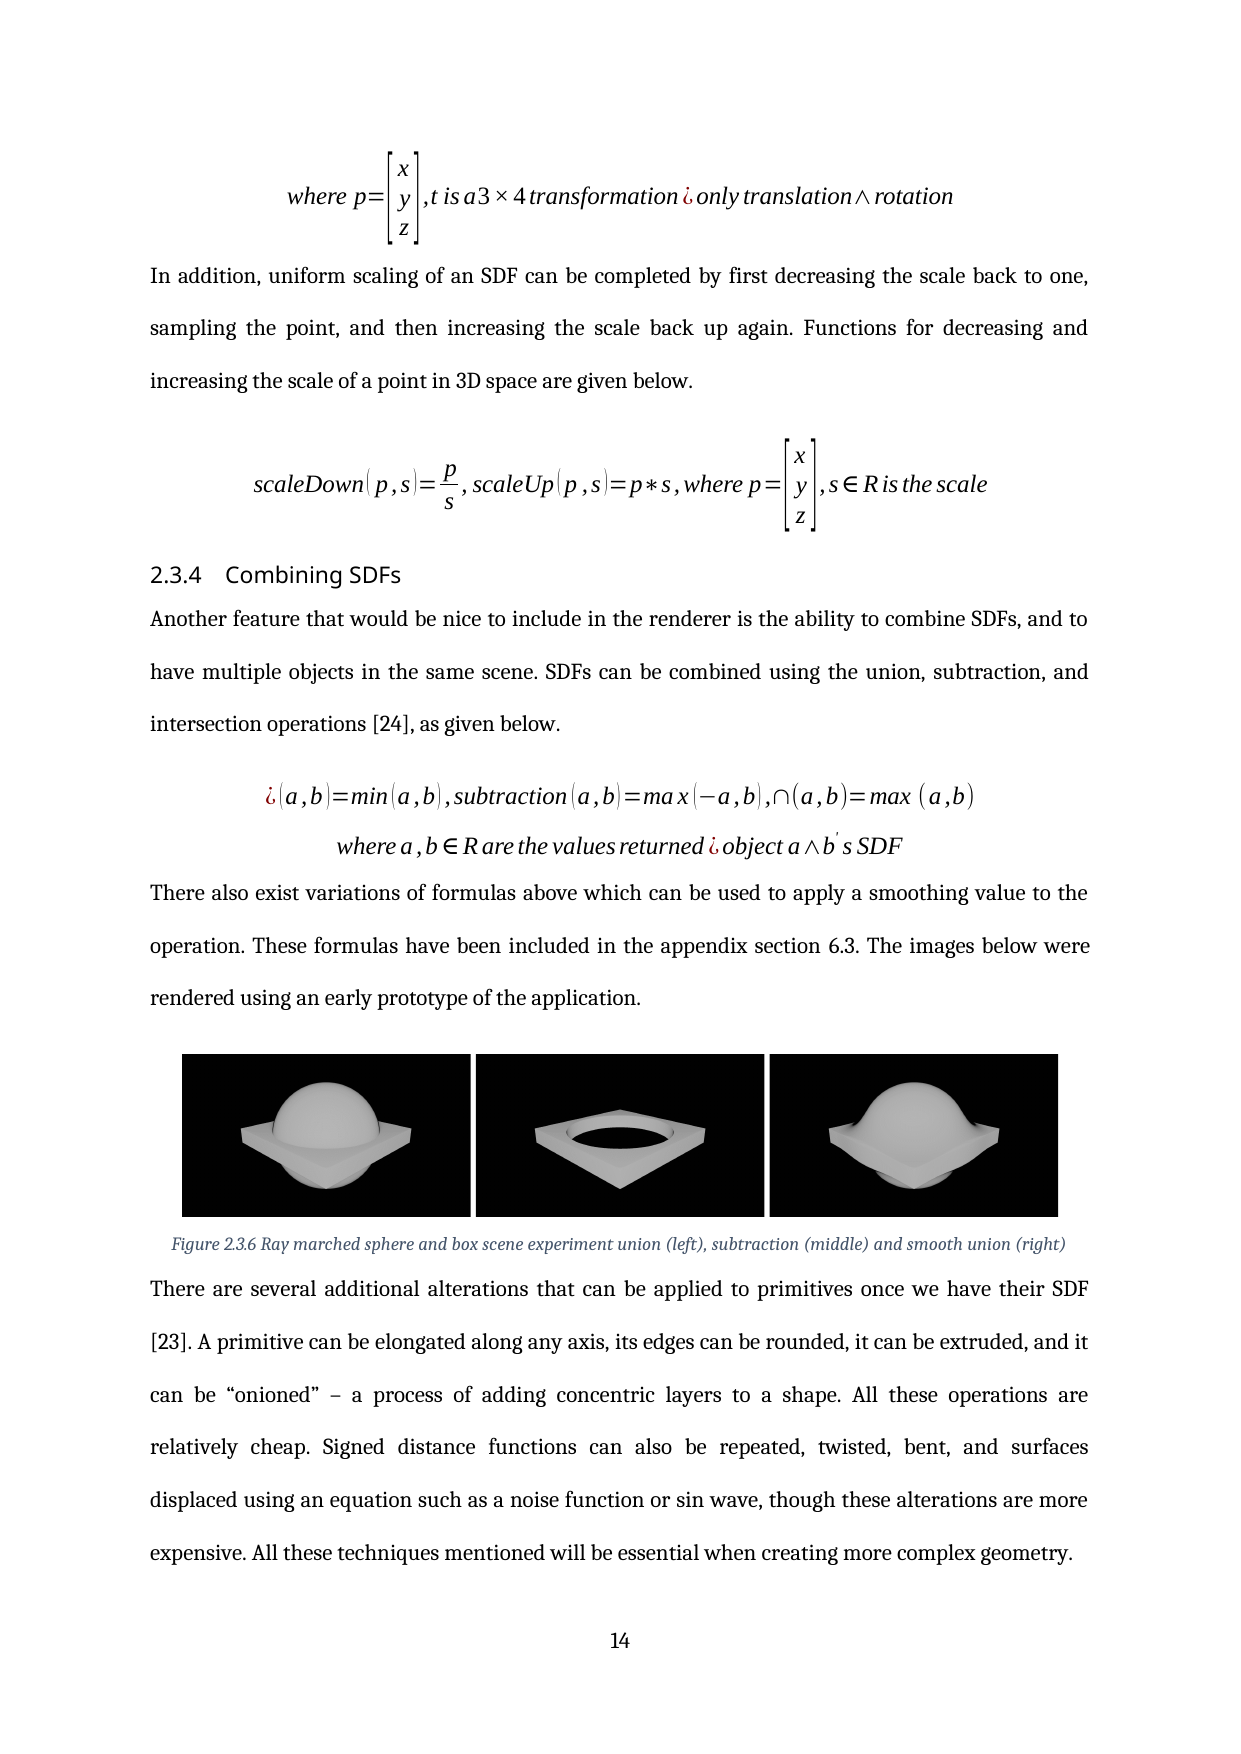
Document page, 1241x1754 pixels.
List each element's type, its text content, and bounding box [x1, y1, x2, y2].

text In addition, uniform scaling of an SDF can be completed by first decreasing the scale back to one, sampling the point, and then increasing the scale back up again. Functions for decreasing and increasing the scale of a point in 3D space are given below. [150, 262, 1090, 394]
picture [182, 1054, 471, 1217]
picture [769, 1054, 1059, 1217]
subtitle Combining SDFs [150, 559, 1090, 591]
text There also exist variations of formulas above which can be used to apply a smoothing value to the operation. These formulas have been included in the appendix section 6.3. The images below were rendered using an early prototype of the application. [150, 880, 1090, 1012]
text Another feature that would be nice to include in the renderer is the ability to combine SDFs, and to have multiple objects in the same scene. SDFs can be combined using the union, subtraction, and intersection operations , as given below. [150, 606, 1090, 737]
picture [475, 1054, 765, 1217]
text There are several additional alterations that can be applied to primitives once we have their SDF . A primitive can be elongated along any axis, its edges can be rounded, it can be extruded, and it can be “onioned” – a process of adding concentric layers to a shape. All these operations are relatively cheap. Signed distance functions can also be repeated, twisted, bent, and surfaces displaced using an equation such as a noise function or sin wave, though these alterations are more expensive. All these techniques mentioned will be essential when creating more complex geometry. [150, 1276, 1090, 1566]
